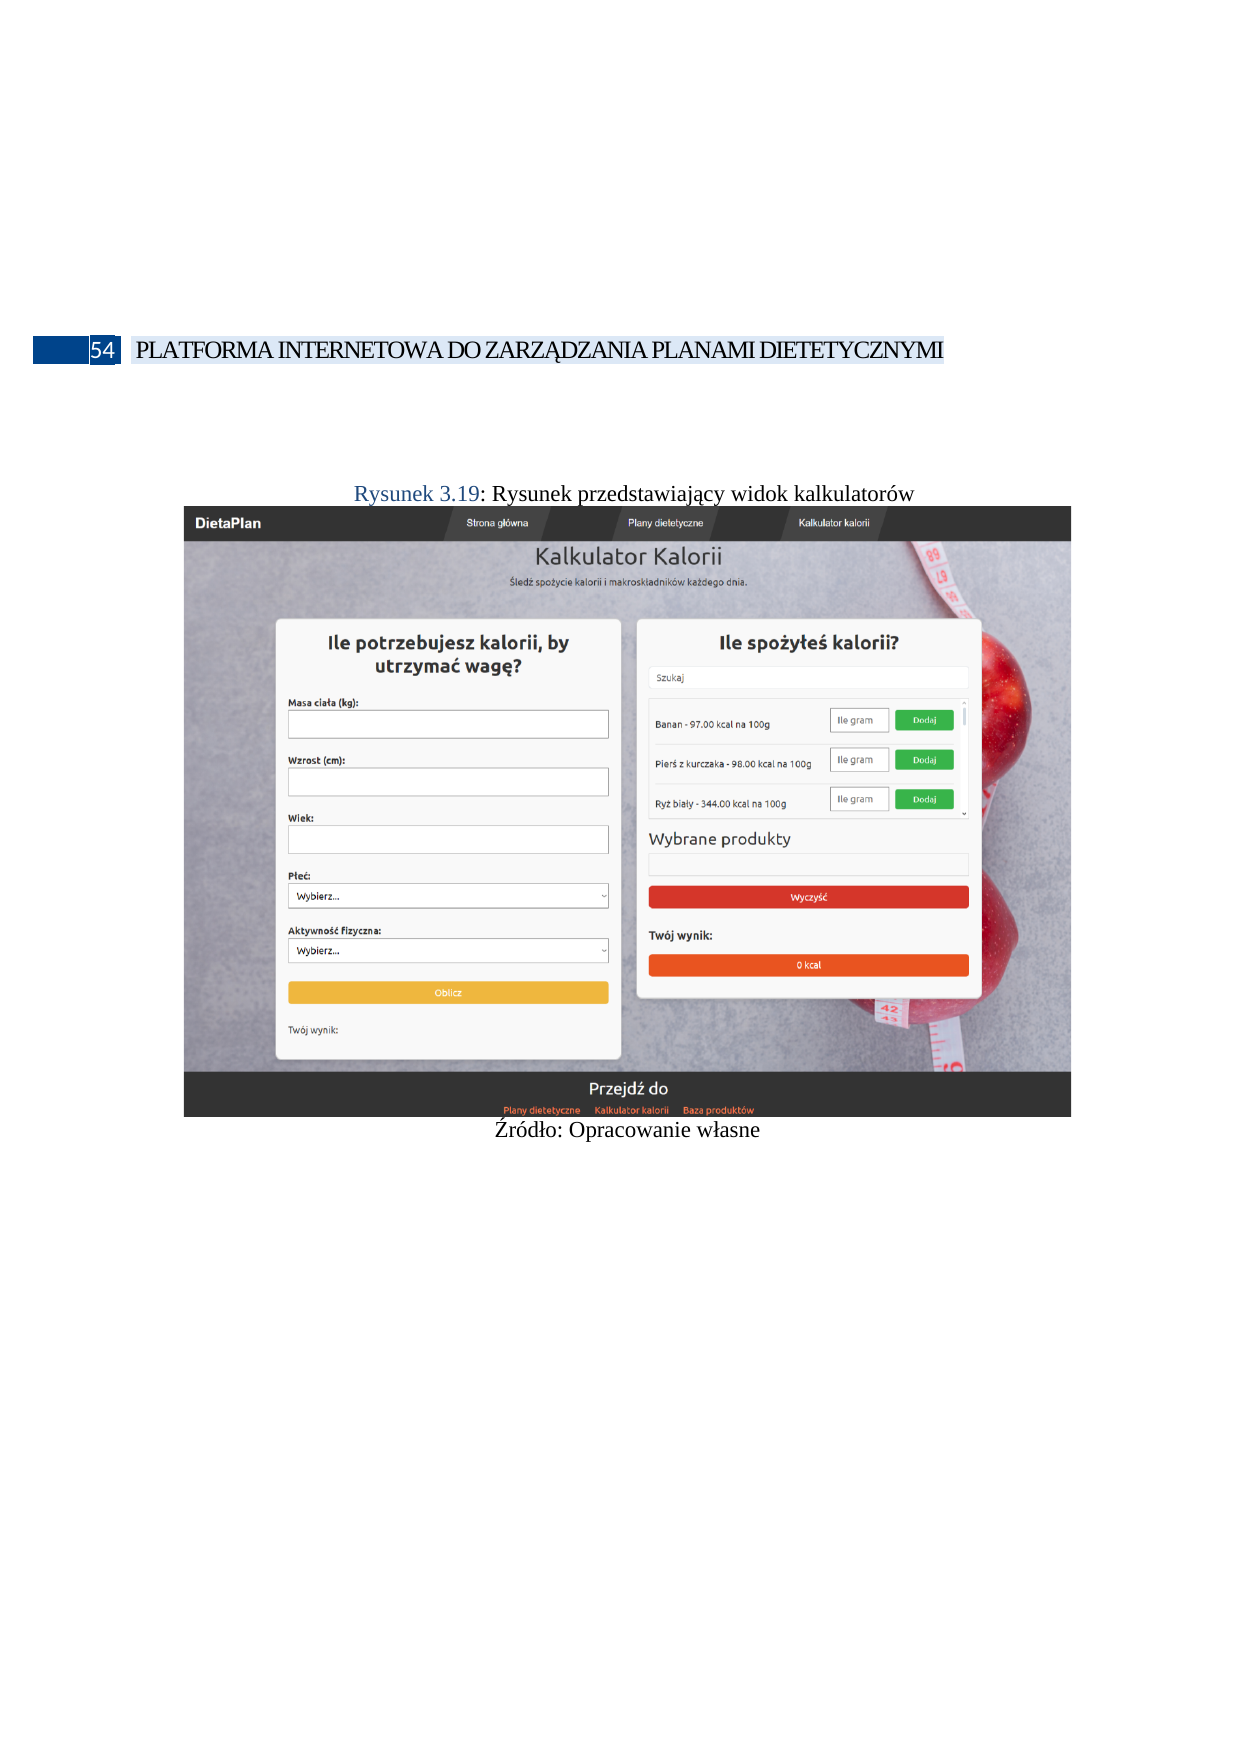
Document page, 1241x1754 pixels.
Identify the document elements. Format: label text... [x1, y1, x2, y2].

text 54 PLATFORMA INTERNETOWA DO ZARZĄDZANIA PLANAMI DIETETYCZNYMI [33, 334, 1093, 365]
text Źródło: Opracowanie własne [33, 1116, 1221, 1143]
picture [183, 506, 1072, 1117]
list Rysunek 3.19: Rysunek przedstawiający widok kalkulatorów [176, 480, 1093, 506]
